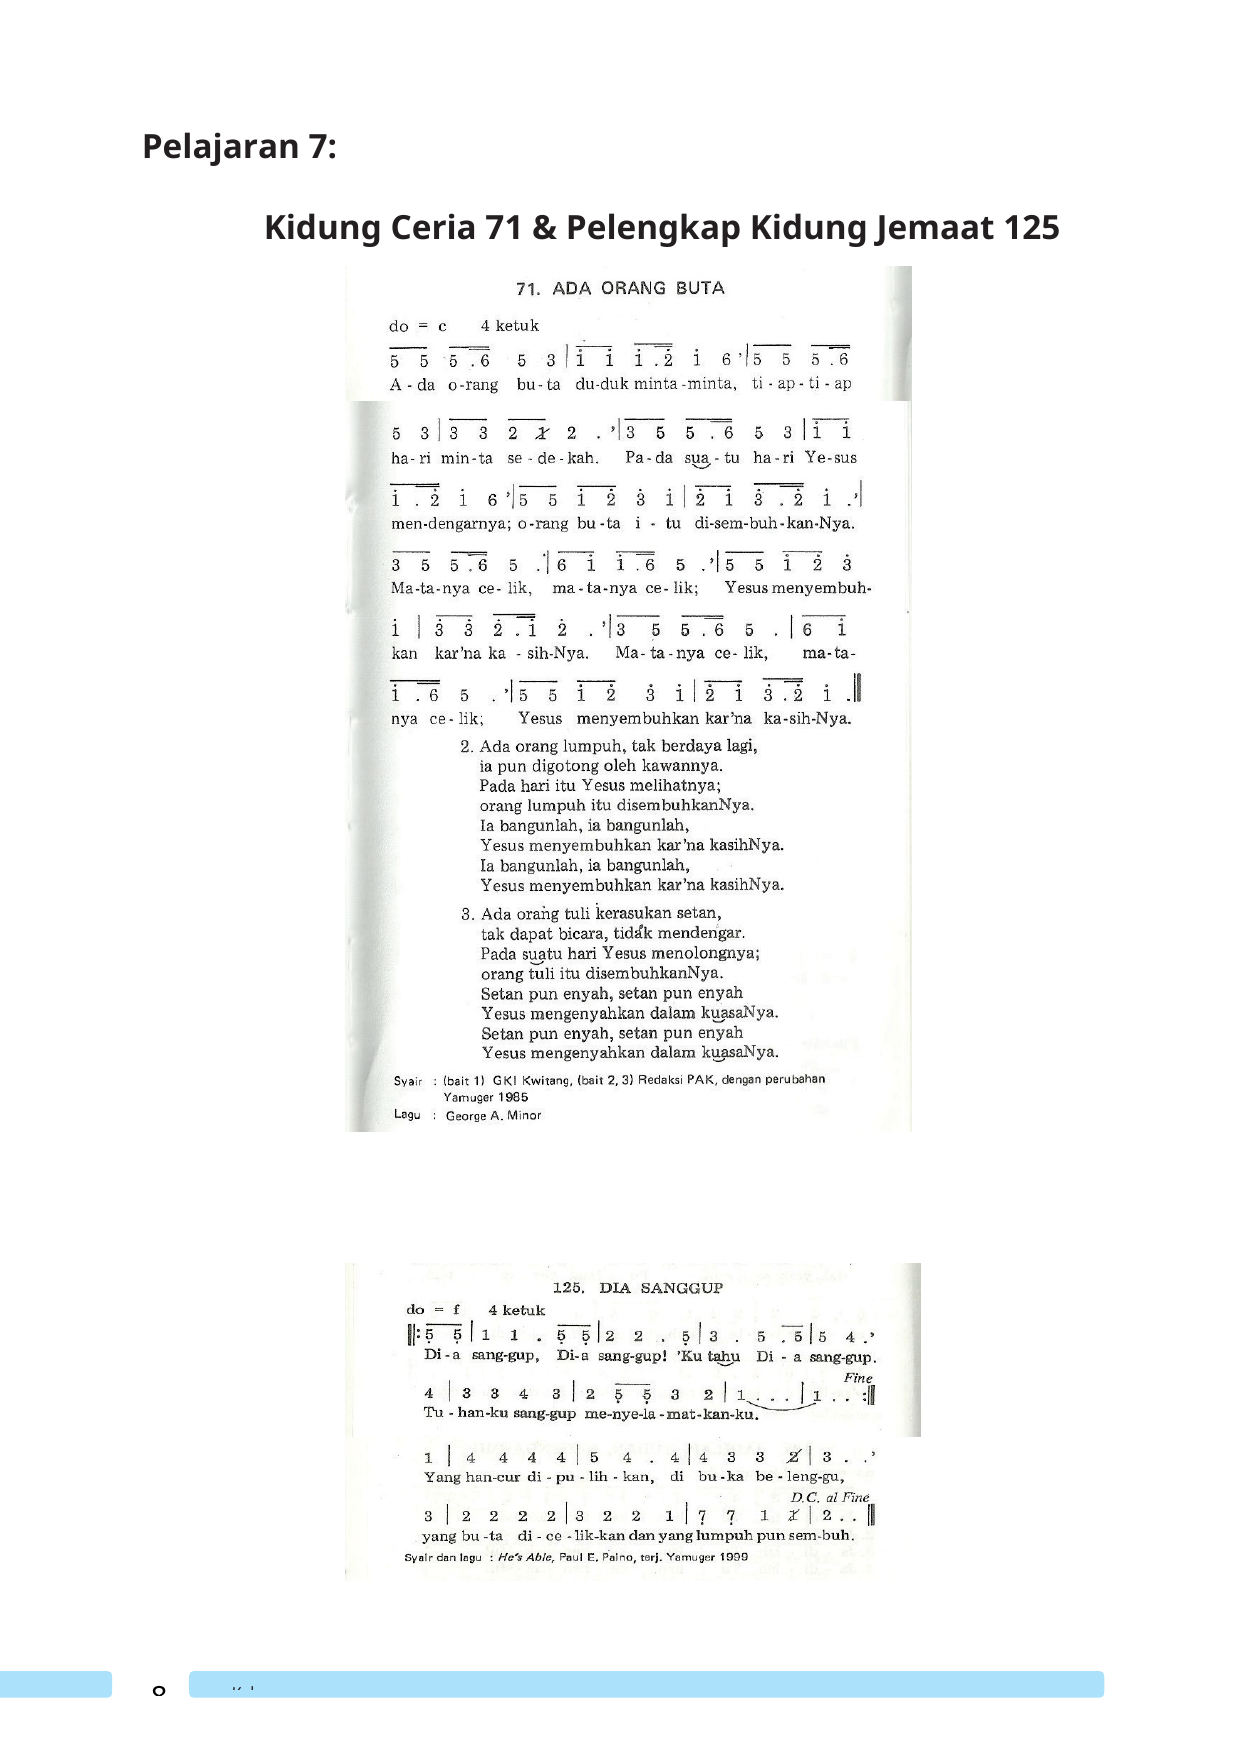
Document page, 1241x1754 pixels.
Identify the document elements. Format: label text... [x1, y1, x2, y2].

picture [345, 266, 912, 1132]
picture [345, 1263, 921, 1581]
text Kidung Ceria 71 & Pelengkap Kidung Jemaat 125 [263, 204, 1240, 249]
subtitle Pelajaran 7: [142, 122, 1240, 168]
